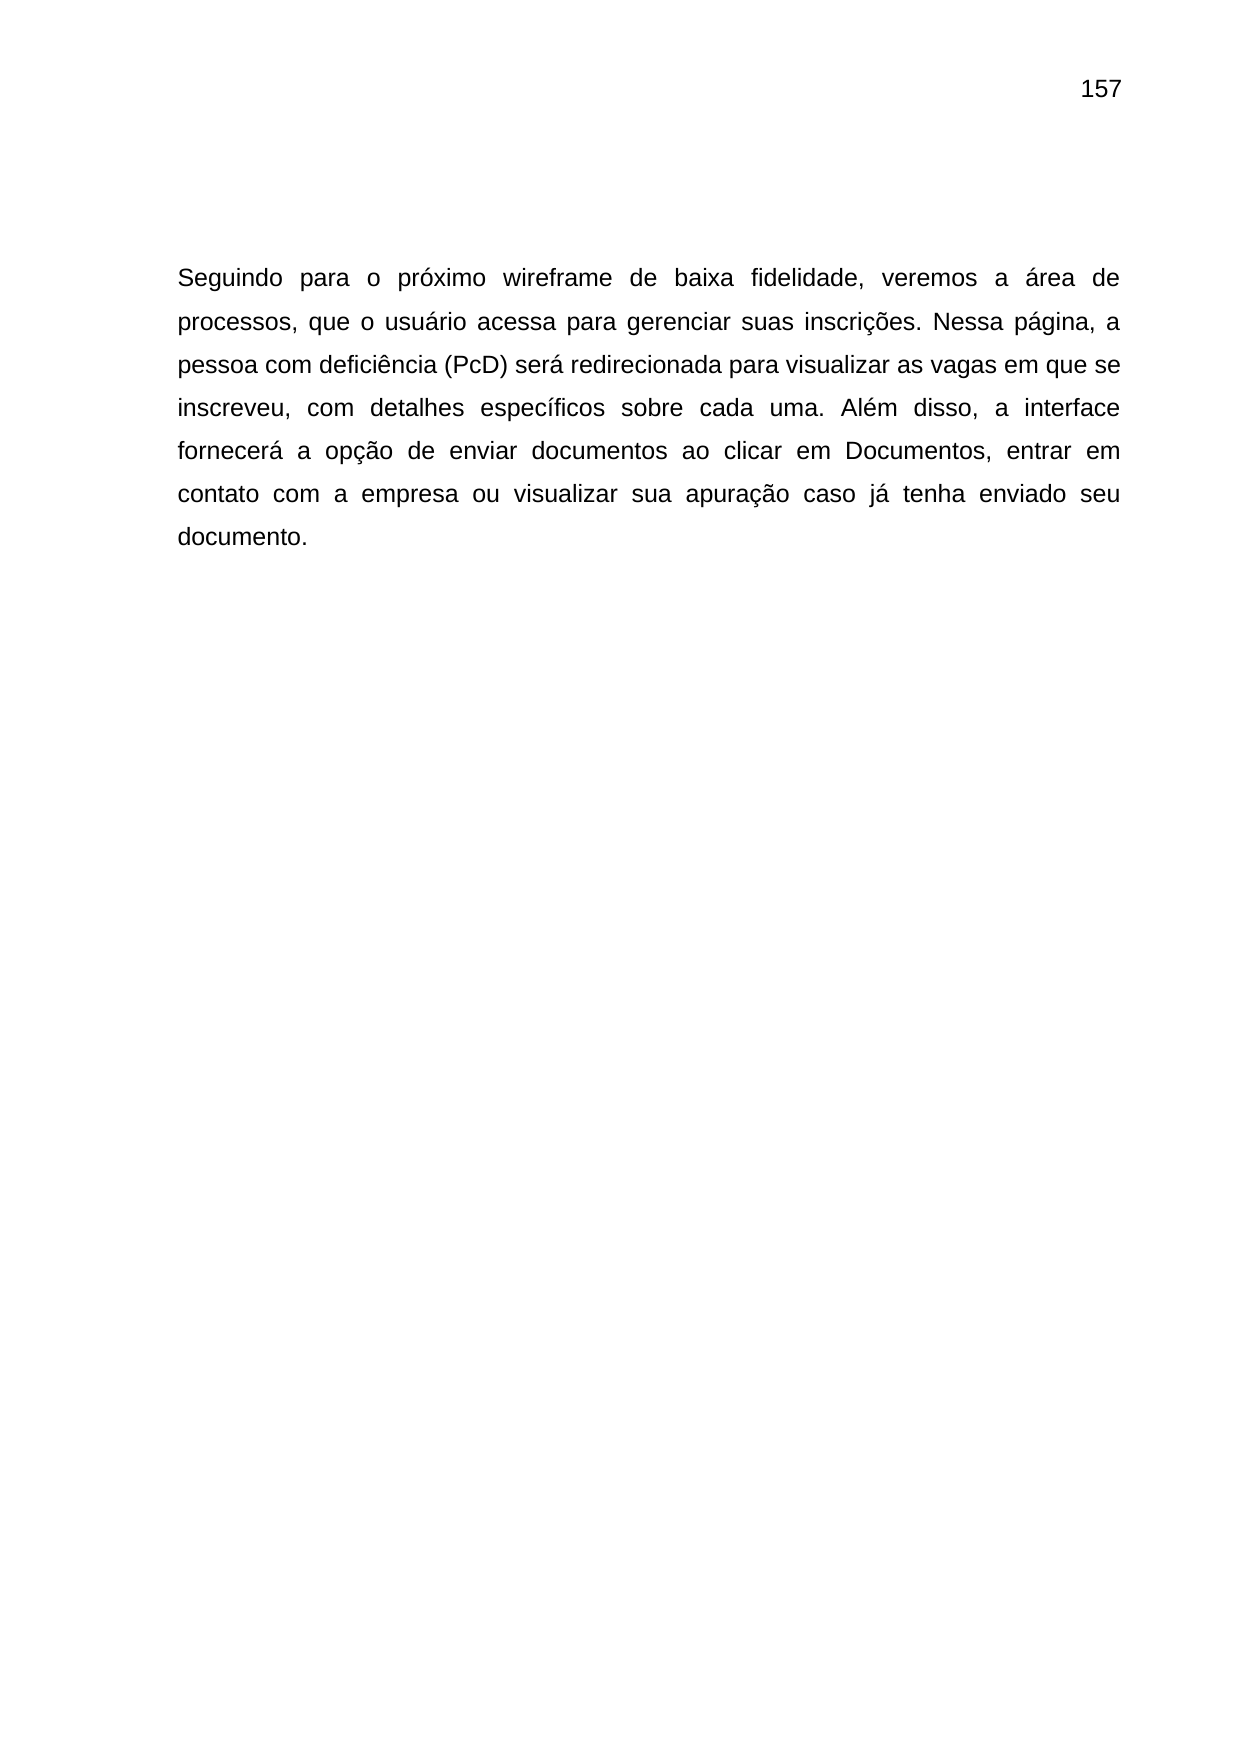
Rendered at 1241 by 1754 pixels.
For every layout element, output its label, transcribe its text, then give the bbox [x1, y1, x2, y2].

text Seguindo para o próximo wireframe de baixa fidelidade, veremos a área de processos, que o usuário acessa para gerenciar suas inscrições. Nessa página, a pessoa com deficiência (PcD) será redirecionada para visualizar as vagas em que se inscreveu, com detalhes específicos sobre cada uma. Além disso, a interface fornecerá a opção de enviar documentos ao clicar em Documentos, entrar em contato com a empresa ou visualizar sua apuração caso já tenha enviado seu documento. [177, 263, 1122, 551]
